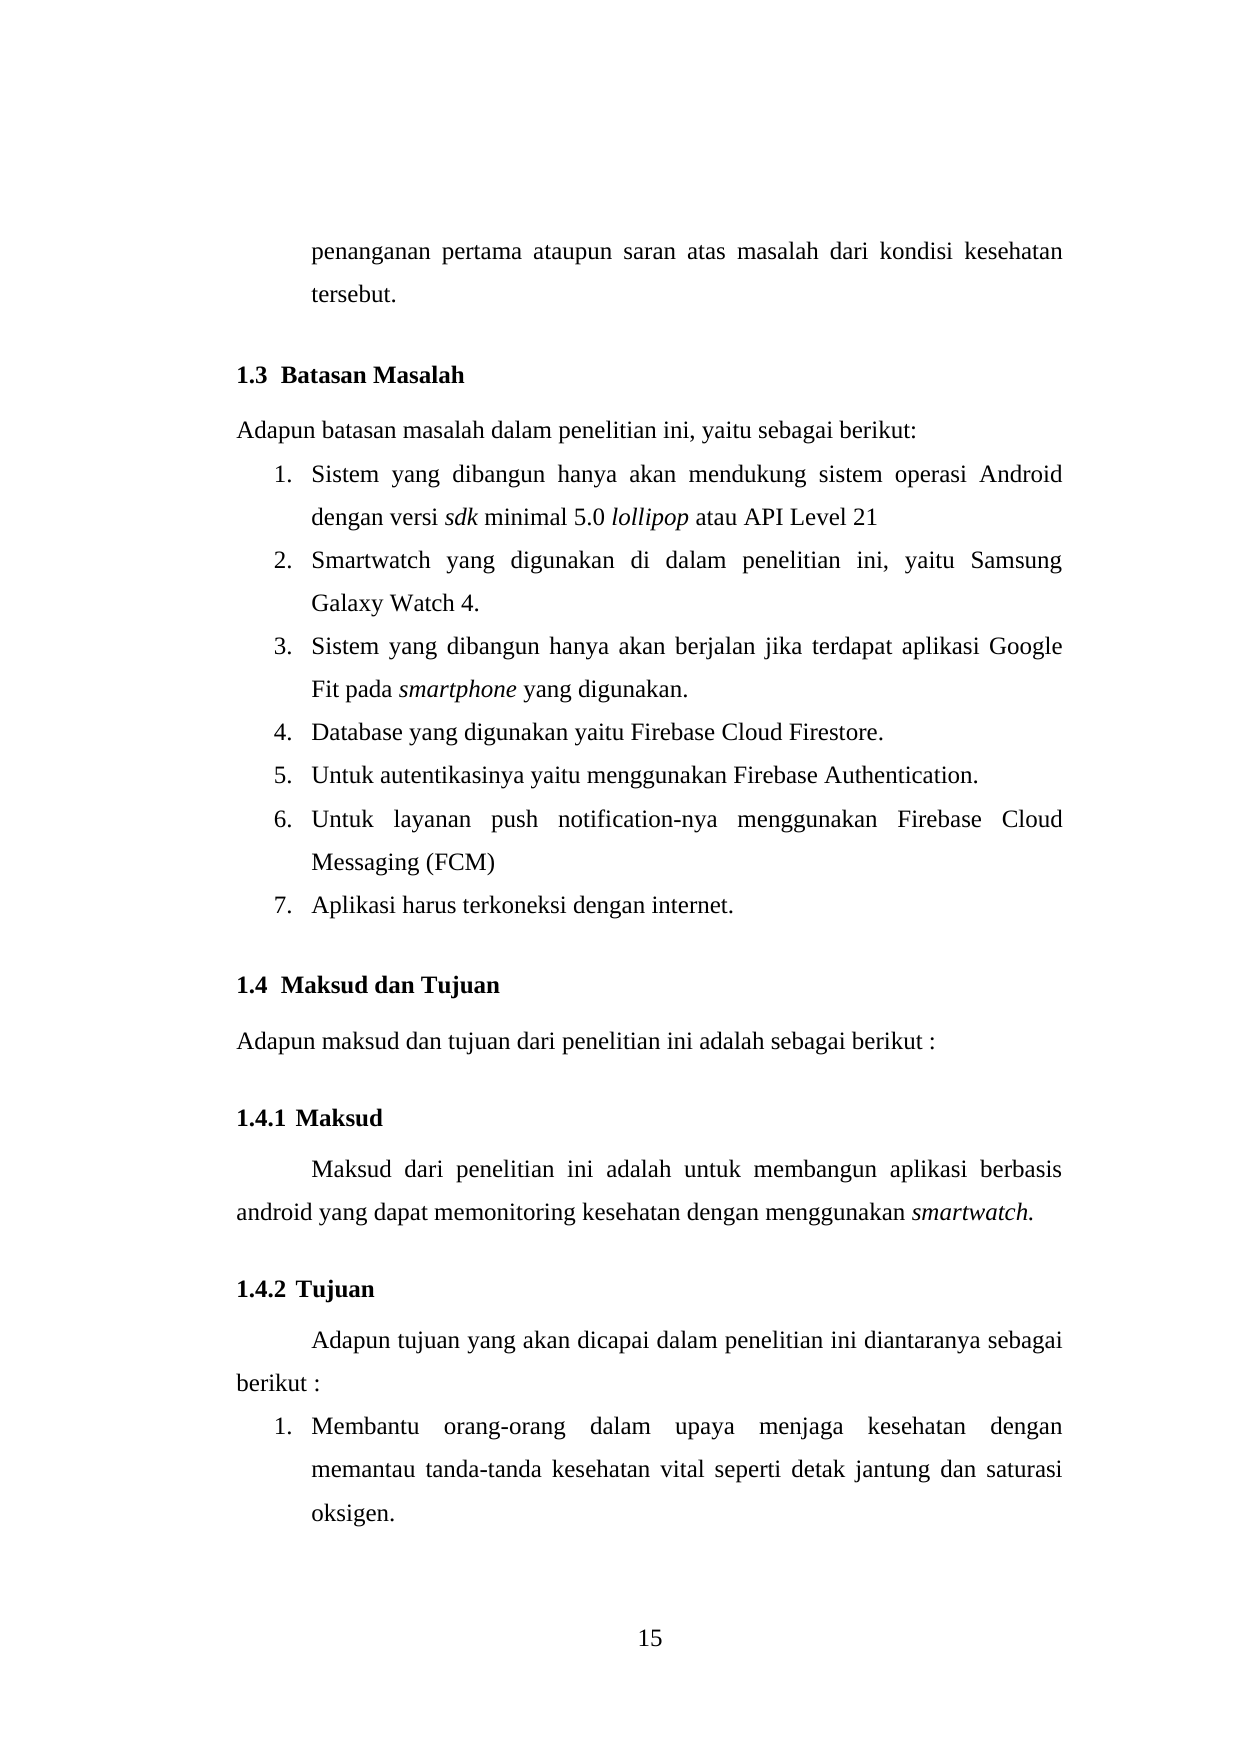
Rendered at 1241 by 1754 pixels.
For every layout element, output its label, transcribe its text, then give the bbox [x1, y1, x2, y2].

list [274, 236, 1063, 308]
list Membantu orang-orang dalam upaya menjaga kesehatan dengan memantau tanda-tanda kesehatan vital seperti detak jantung dan saturasi oksigen. [274, 1411, 1063, 1526]
subtitle Maksud dan Tujuan [236, 971, 1063, 999]
text Adapun batasan masalah dalam penelitian ini, yaitu sebagai berikut: [236, 416, 1063, 444]
list Untuk layanan push notification-nya menggunakan Firebase Cloud Messaging (FCM) [274, 804, 1063, 876]
list Sistem yang dibangun hanya akan mendukung sistem operasi Android dengan versi sdk minimal 5.0 lollipop atau API Level 21 [274, 459, 1063, 531]
text Adapun tujuan yang akan dicapai dalam penelitian ini diantaranya sebagai berikut : [236, 1325, 1063, 1397]
list Database yang digunakan yaitu Firebase Cloud Firestore. [274, 717, 1063, 746]
subtitle Tujuan [236, 1274, 1063, 1302]
subtitle Maksud [236, 1103, 1063, 1131]
text Maksud dari penelitian ini adalah untuk membangun aplikasi berbasis android yang dapat memonitoring kesehatan dengan menggunakan smartwatch. [236, 1154, 1063, 1226]
list Sistem yang dibangun hanya akan berjalan jika terdapat aplikasi Google Fit pada smartphone yang digunakan. [274, 631, 1063, 703]
list Smartwatch yang digunakan di dalam penelitian ini, yaitu Samsung Galaxy Watch 4. [274, 545, 1063, 617]
subtitle Batasan Masalah [236, 360, 1063, 389]
list Untuk autentikasinya yaitu menggunakan Firebase Authentication. [274, 761, 1063, 789]
text Adapun maksud dan tujuan dari penelitian ini adalah sebagai berikut : [236, 1026, 1063, 1055]
list Aplikasi harus terkoneksi dengan internet. [274, 890, 1063, 919]
